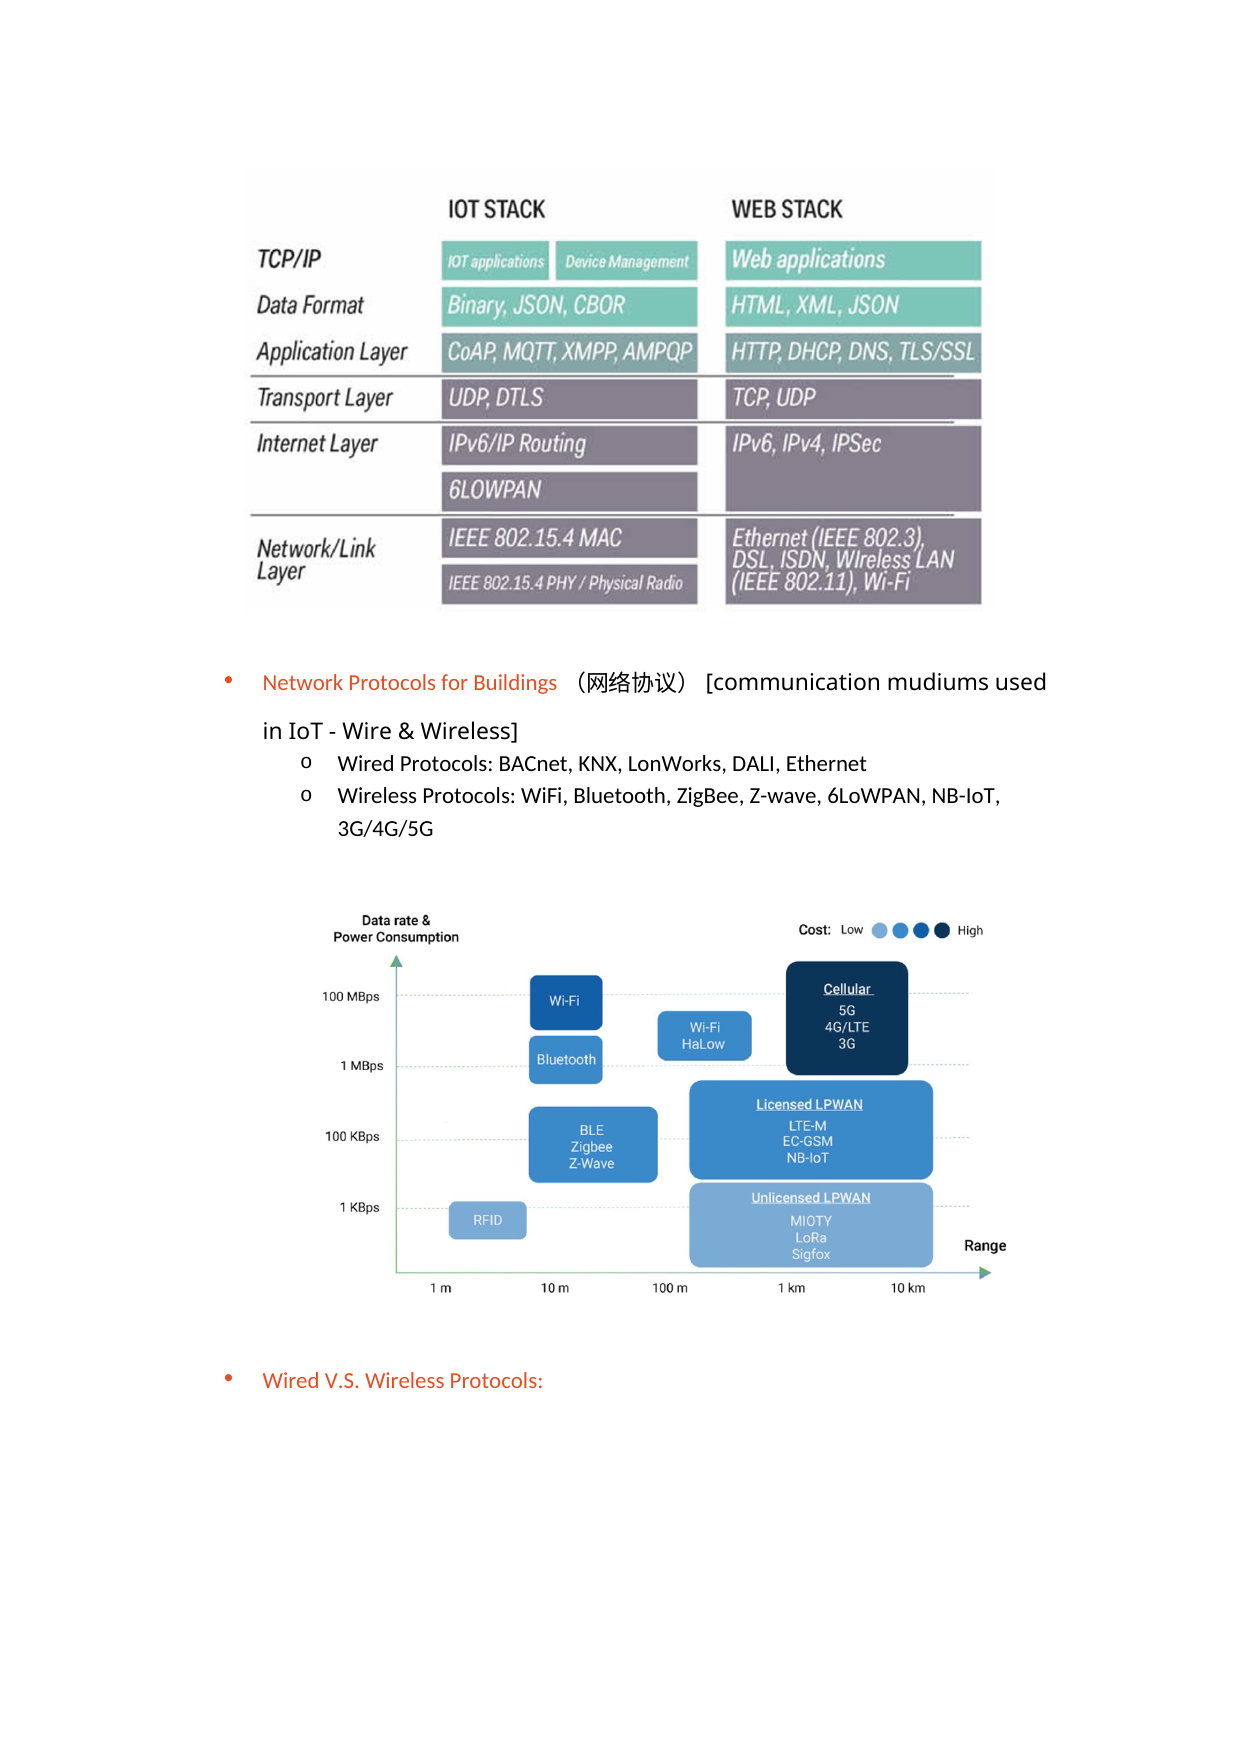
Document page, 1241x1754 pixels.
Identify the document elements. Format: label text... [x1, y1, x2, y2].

picture [243, 166, 994, 613]
list Network Protocols for Buildings （网络协议） [communication mudiums used in IoT - Wire & Wireless] [225, 649, 1053, 747]
list Wireless Protocols: WiFi, Bluetooth, ZigBee, Z-wave, 6LoWPAN, NB-IoT, 3G/4G/5G [300, 779, 1053, 844]
list Wired V.S. Wireless Protocols: [225, 1364, 1053, 1397]
list Wired Protocols: BACnet, KNX, LonWorks, DALI, Ethernet [300, 747, 1053, 779]
picture [300, 860, 1050, 1349]
